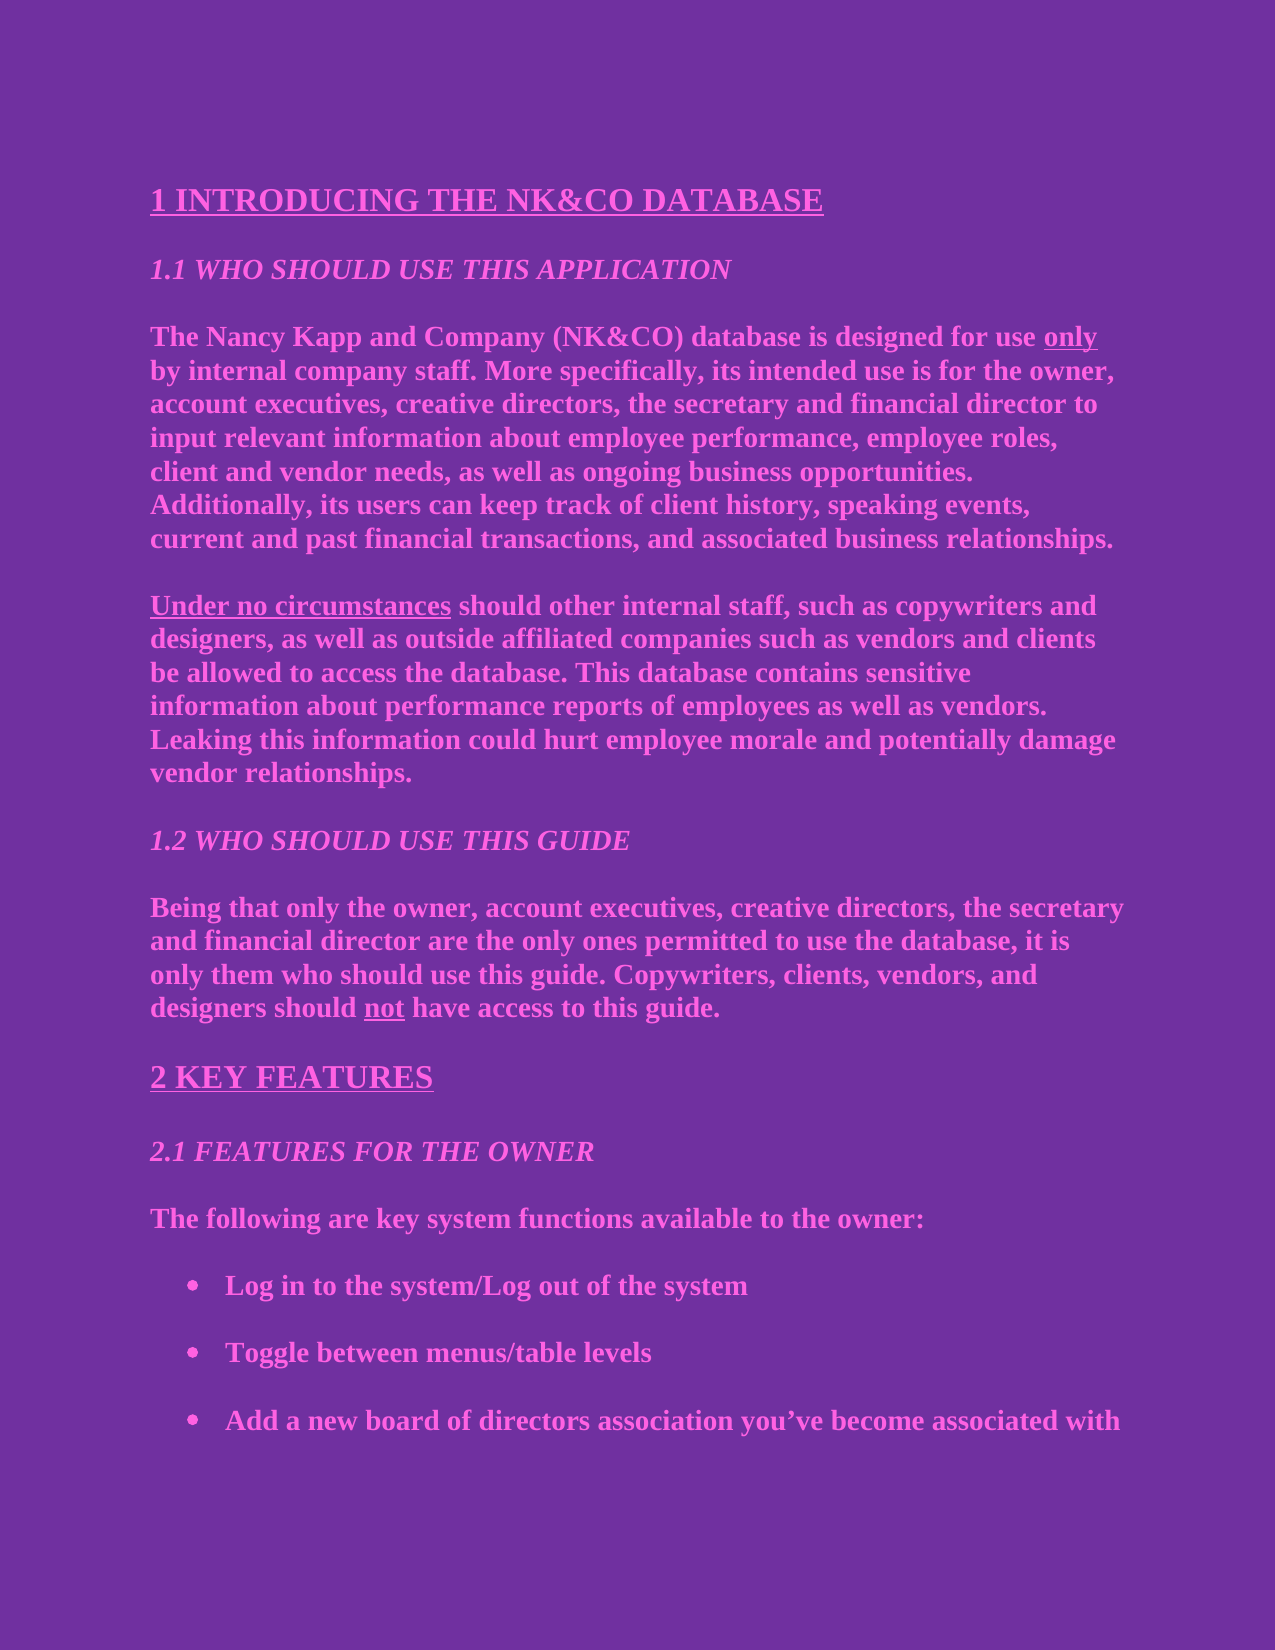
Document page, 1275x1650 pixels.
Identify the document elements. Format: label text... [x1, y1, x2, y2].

list Log in to the system/Log out of the system [187, 1268, 1125, 1302]
text 1.2 WHO SHOULD USE THIS GUIDE [150, 823, 1125, 856]
list Add a new board of directors association you’ve become associated with [187, 1403, 1125, 1436]
text The following are key system functions available to the owner: [150, 1201, 1125, 1235]
text 2 KEY FEATURES [150, 1057, 1125, 1096]
text 2.1 FEATURES FOR THE OWNER [150, 1134, 1125, 1168]
text The Nancy Kapp and Company (NK&CO) database is designed for use only by internal company staff. More specifically, its intended use is for the owner, account executives, creative directors, the secretary and financial director to input relevant information about employee performance, employee roles, client and vendor needs, as well as ongoing business opportunities. Additionally, its users can keep track of client history, speaking events, current and past financial transactions, and associated business relationships. [150, 319, 1125, 554]
text Under no circumstances should other internal staff, such as copywriters and designers, as well as outside affiliated companies such as vendors and clients be allowed to access the database. This database contains sensitive information about performance reports of employees as well as vendors. Leaking this information could hurt employee morale and potentially damage vendor relationships. [150, 588, 1125, 789]
text 1 INTRODUCING THE NK&CO DATABASE [150, 181, 1125, 219]
text 1.1 WHO SHOULD USE THIS APPLICATION [150, 252, 1125, 286]
text Being that only the owner, account executives, creative directors, the secretary and financial director are the only ones permitted to use the database, it is only them who should use this guide. Copywriters, clients, vendors, and designers should not have access to this guide. [150, 890, 1125, 1024]
list Toggle between menus/table levels [187, 1335, 1125, 1369]
